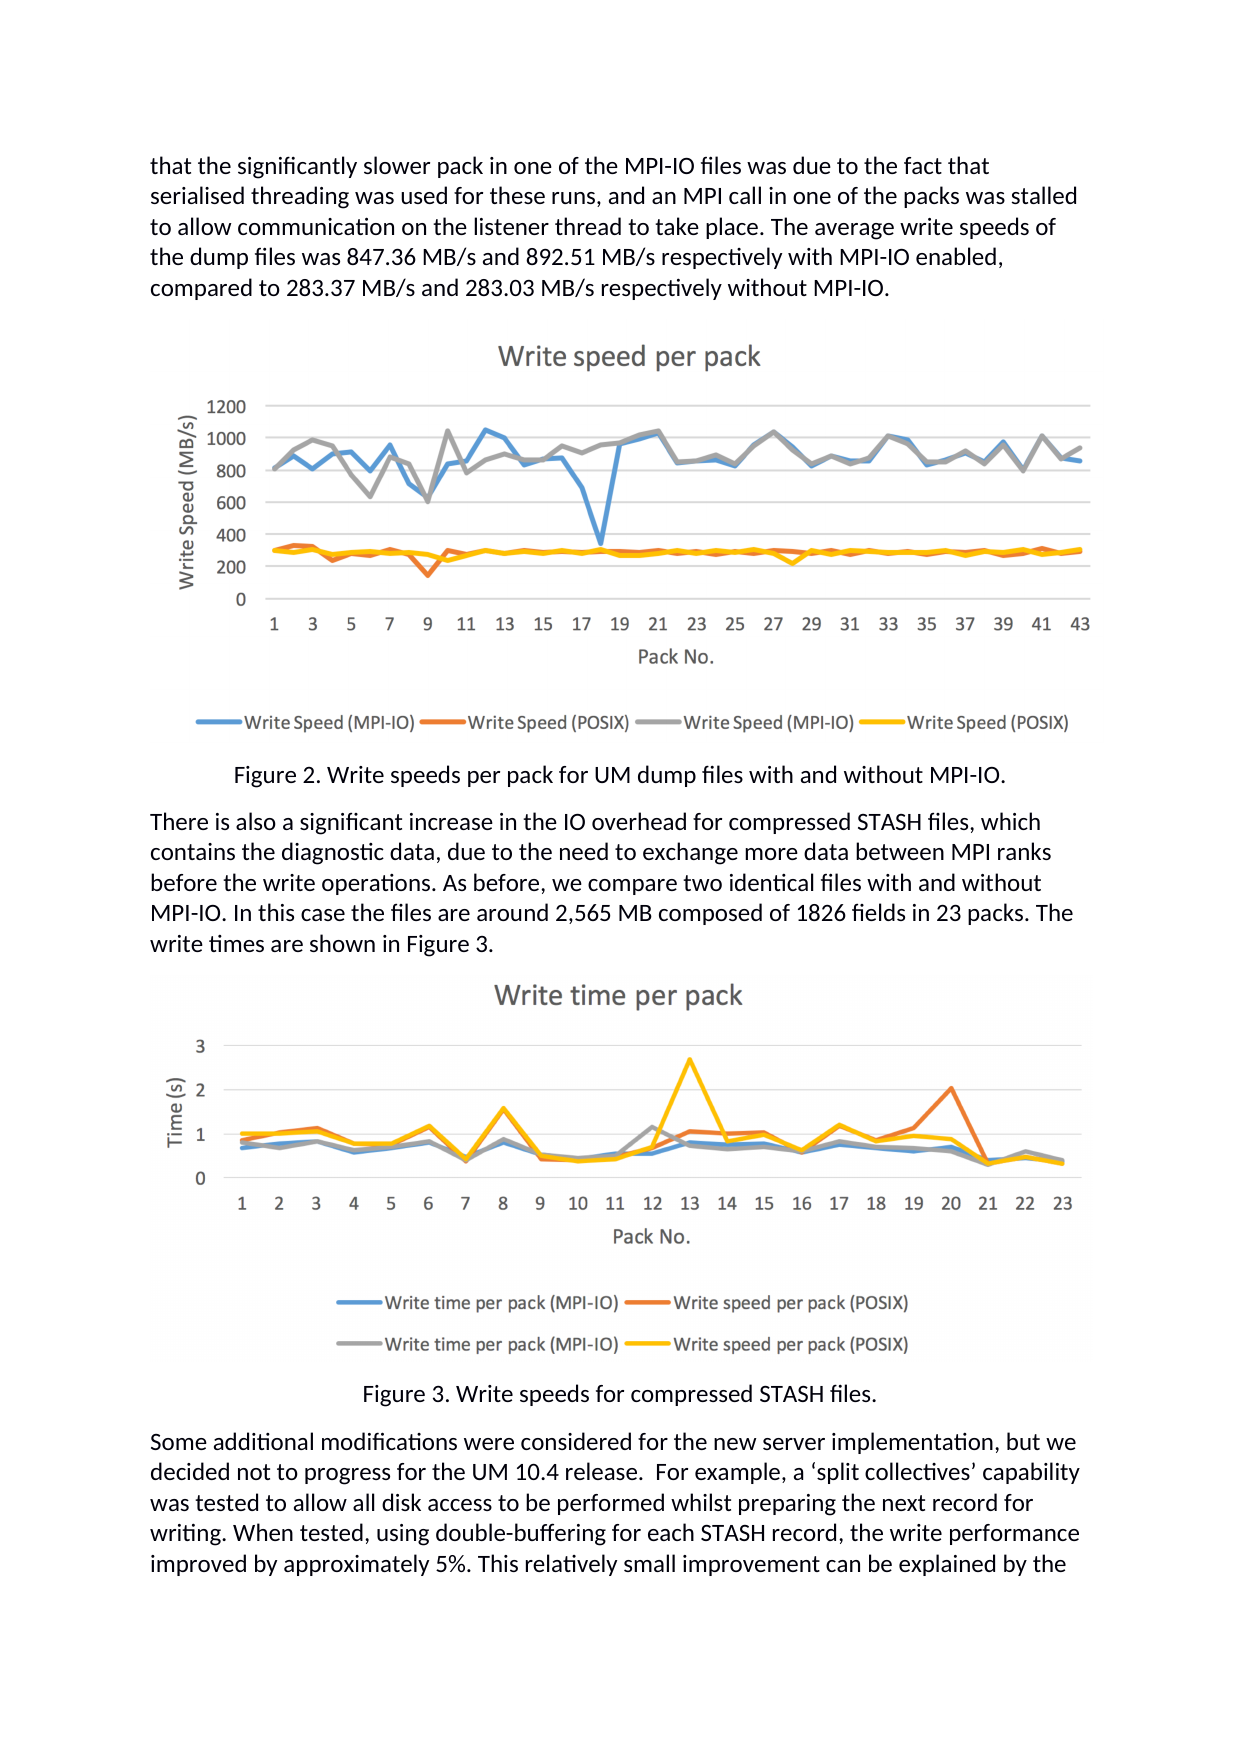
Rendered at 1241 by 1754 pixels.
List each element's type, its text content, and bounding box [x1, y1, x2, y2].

picture [150, 975, 1093, 1362]
text Figure 3. Write speeds for compressed STASH files. [150, 1378, 1090, 1409]
text There is also a significant increase in the IO overhead for compressed STASH files, which contains the diagnostic data, due to the need to exchange more data between MPI ranks before the write operations. As before, we compare two identical files with and without MPI-IO. In this case the files are around 2,565 MB composed of 1826 fields in 23 packs. The write times are shown in Figure 3. [150, 806, 1090, 959]
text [150, 150, 1090, 303]
text Figure 2. Write speeds per pack for UM dump files with and without MPI-IO. [150, 759, 1090, 789]
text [150, 1426, 1090, 1578]
picture [150, 319, 1104, 743]
